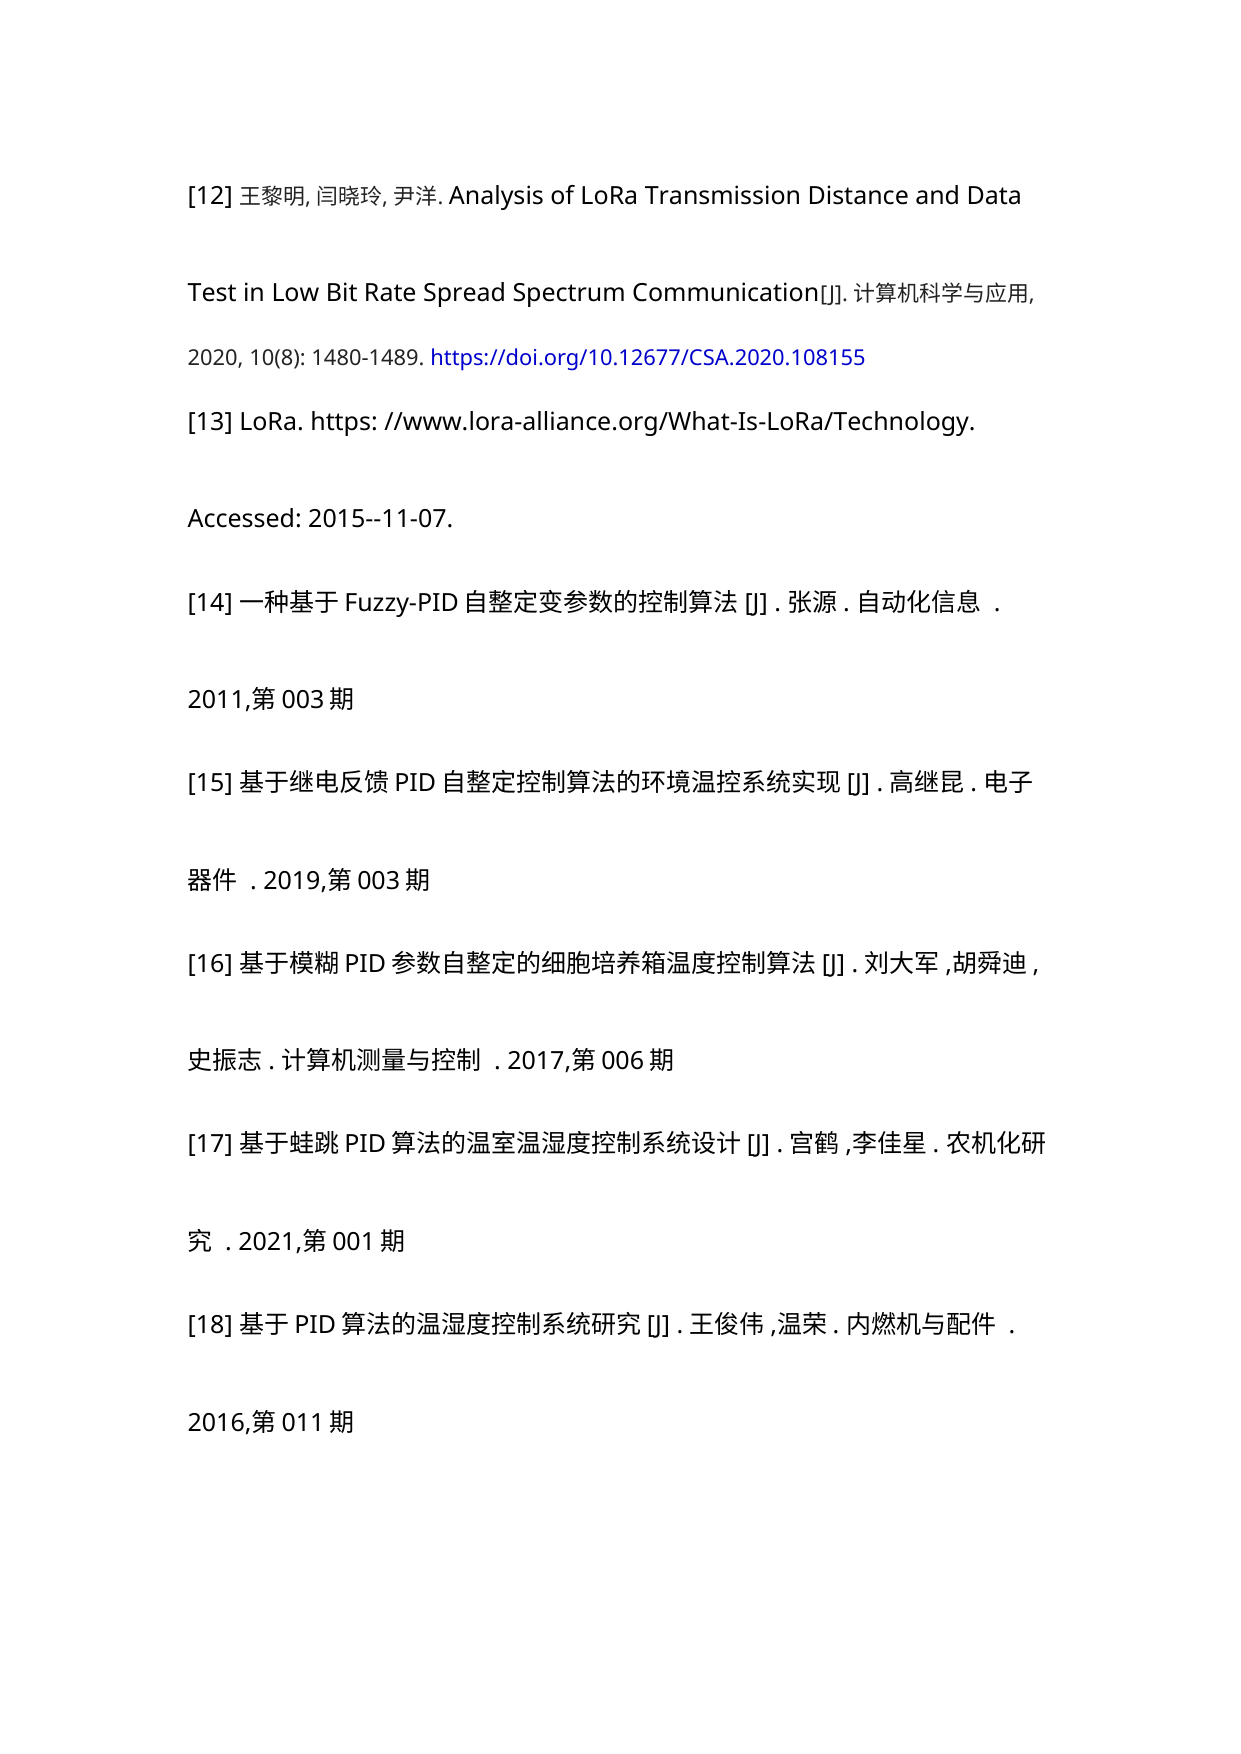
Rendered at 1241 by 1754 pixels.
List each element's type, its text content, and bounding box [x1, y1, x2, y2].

list LoRa. https: //www.lora-alliance.org/What-Is-LoRa/Technology. Accessed: 2015--11-07. [187, 388, 1053, 551]
list 基于继电反馈PID自整定控制算法的环境温控系统实现 [J] . 高继昆 . 电子器件 . 2019,第003期 [187, 748, 1053, 911]
list 一种基于Fuzzy-PID自整定变参数的控制算法 [J] . 张源 . 自动化信息 . 2011,第003期 [187, 568, 1053, 730]
list 基于模糊PID参数自整定的细胞培养箱温度控制算法 [J] . 刘大军 ,胡舜迪 ,史振志 . 计算机测量与控制 . 2017,第006期 [187, 929, 1053, 1091]
list 基于PID算法的温湿度控制系统研究 [J] . 王俊伟 ,温荣 . 内燃机与配件 . 2016,第011期 [187, 1290, 1053, 1453]
list 基于蛙跳PID算法的温室温湿度控制系统设计 [J] . 宫鹤 ,李佳星 . 农机化研究 . 2021,第001期 [187, 1109, 1053, 1272]
list 王黎明, 闫晓玲, 尹洋. Analysis of LoRa Transmission Distance and Data Test in Low Bit Rate Spread Spectrum Communication[J]. 计算机科学与应用, 2020, 10(8): 1480-1489. https://doi.org/10.12677/CSA.2020.108155 [187, 162, 1053, 373]
